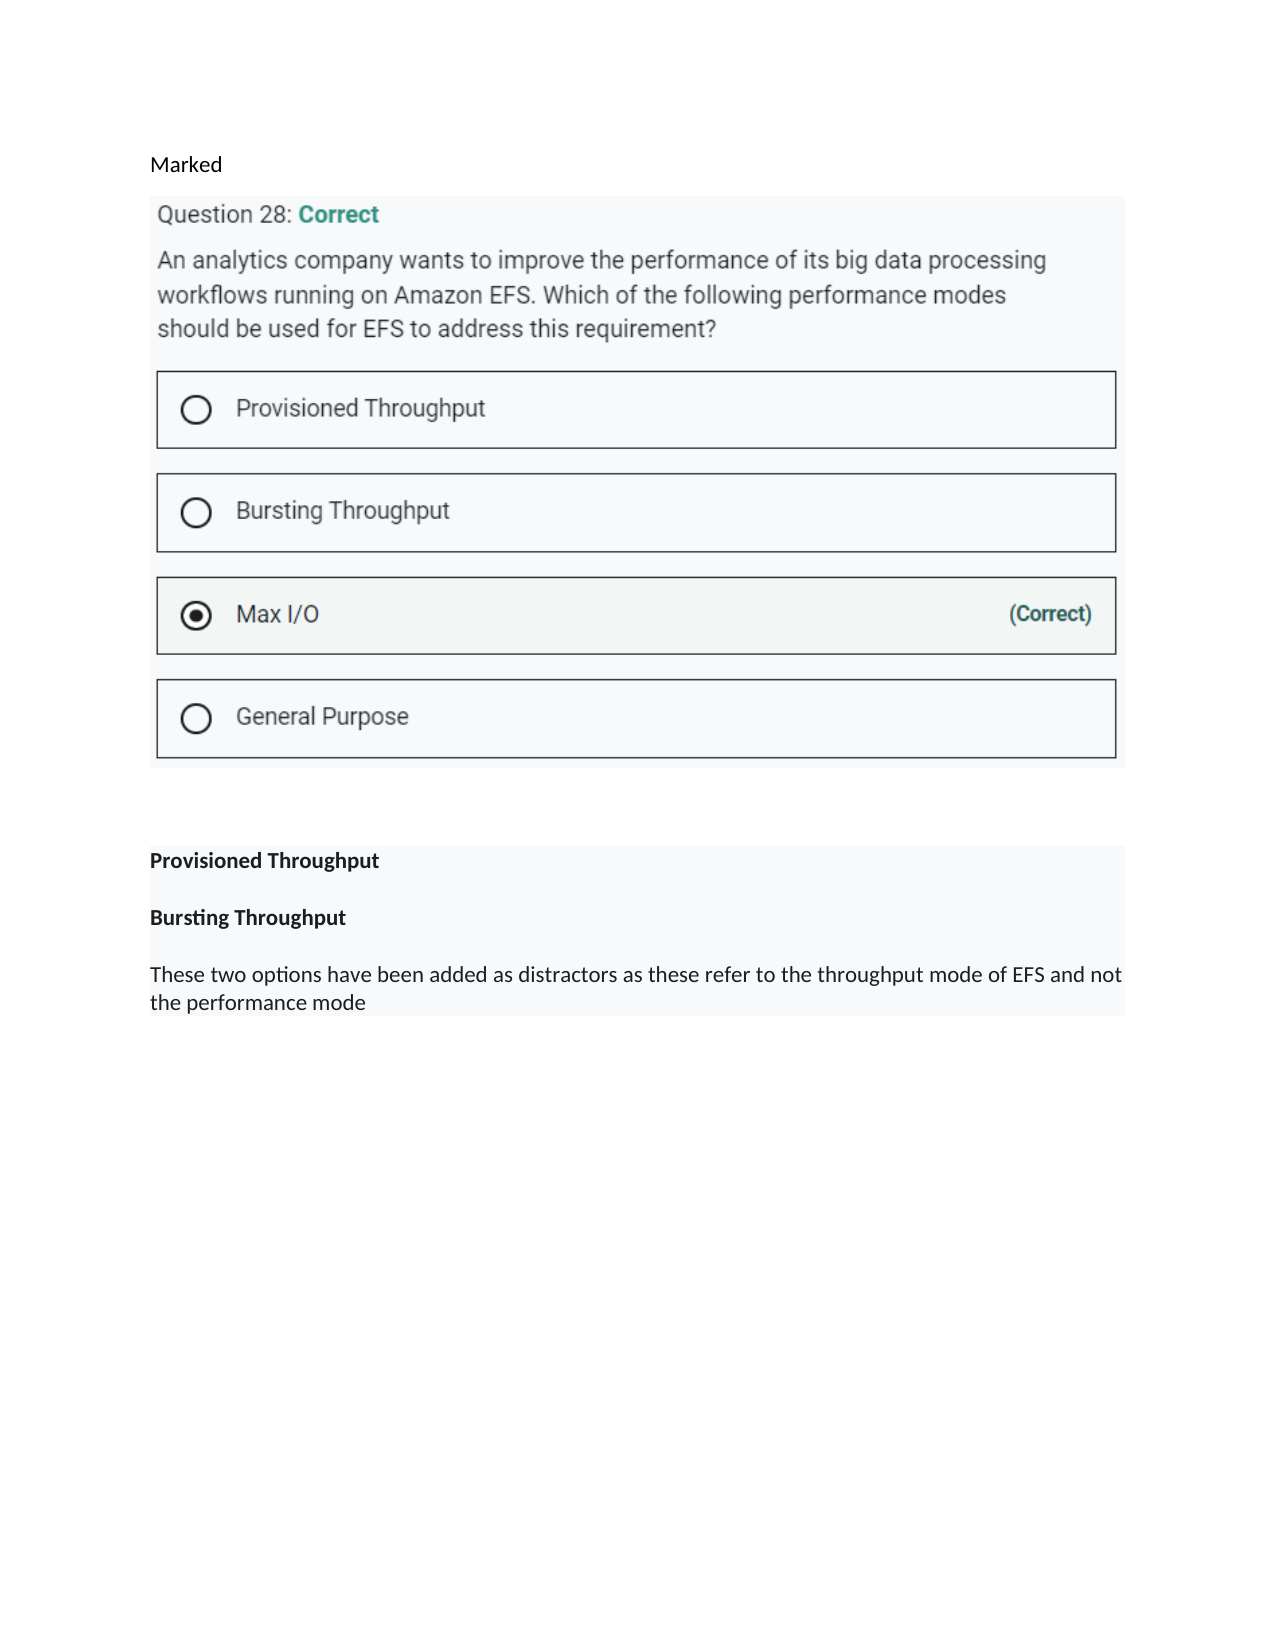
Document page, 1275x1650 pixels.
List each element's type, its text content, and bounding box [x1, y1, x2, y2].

text Provisioned Throughput [150, 846, 1125, 874]
text Bursting Throughput [150, 903, 1125, 931]
text Marked [150, 150, 1125, 178]
picture [150, 196, 1125, 768]
text These two options have been added as distractors as these refer to the throughput mode of EFS and not the performance mode [150, 960, 1125, 1016]
